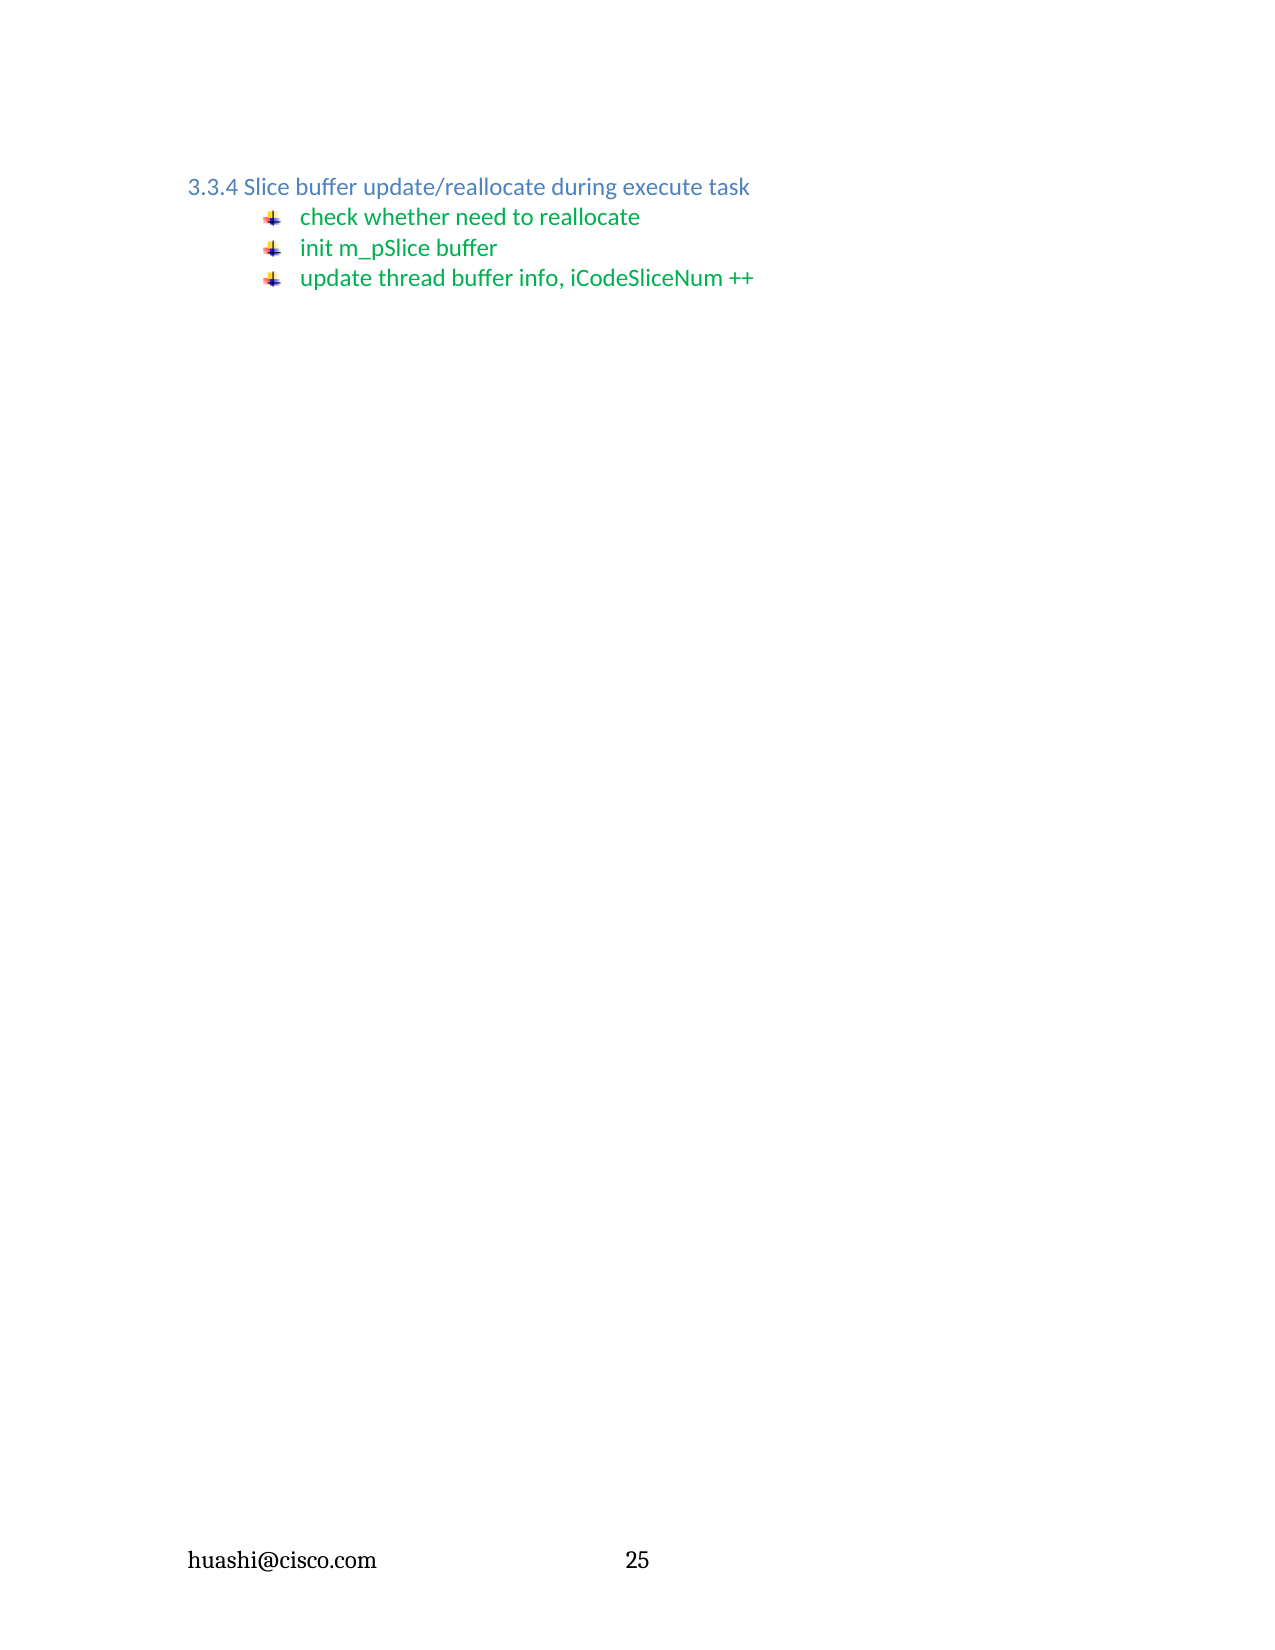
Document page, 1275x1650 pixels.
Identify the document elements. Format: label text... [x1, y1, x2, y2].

list init m_pSlice buffer [262, 232, 1087, 262]
picture [263, 270, 281, 287]
picture [263, 209, 281, 226]
list update thread buffer info, iCodeSliceNum ++ [262, 262, 1087, 293]
picture [263, 239, 281, 257]
subtitle 3.3.4 Slice buffer update/reallocate during execute task [187, 171, 1087, 201]
list check whether need to reallocate [262, 201, 1087, 232]
